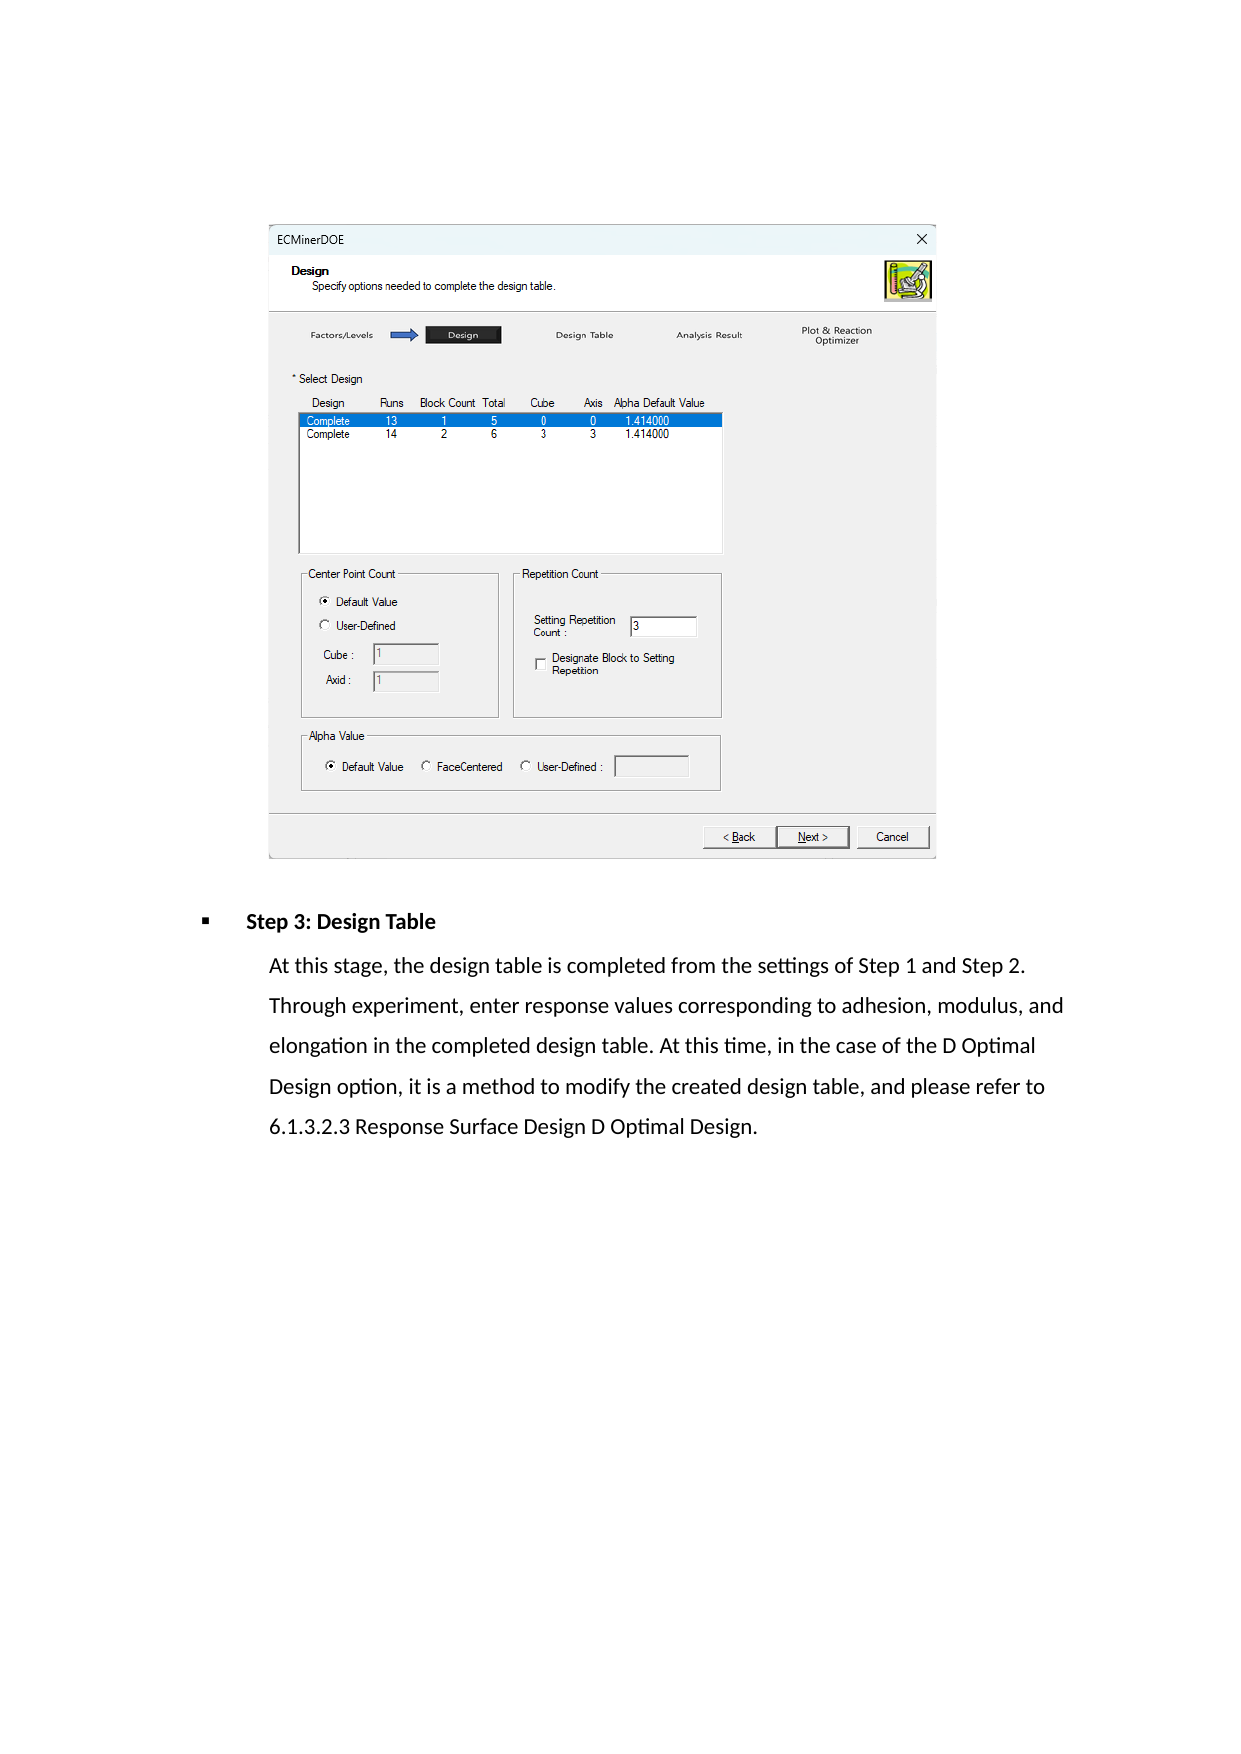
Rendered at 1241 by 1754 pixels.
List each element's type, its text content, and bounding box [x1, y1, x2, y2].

list At this stage, the design table is completed from the settings of Step 1 and Step 2. Through experiment, enter response values corresponding to adhesion, modulus, and elongation in the completed design table. At this time, in the case of the D Optimal Design option, it is a method to modify the created design table, and please refer to 6.1.3.2.3 Response Surface Design D Optimal Design. [269, 946, 1069, 1145]
picture [268, 224, 937, 859]
list Step 3: Design Table [200, 902, 1069, 940]
